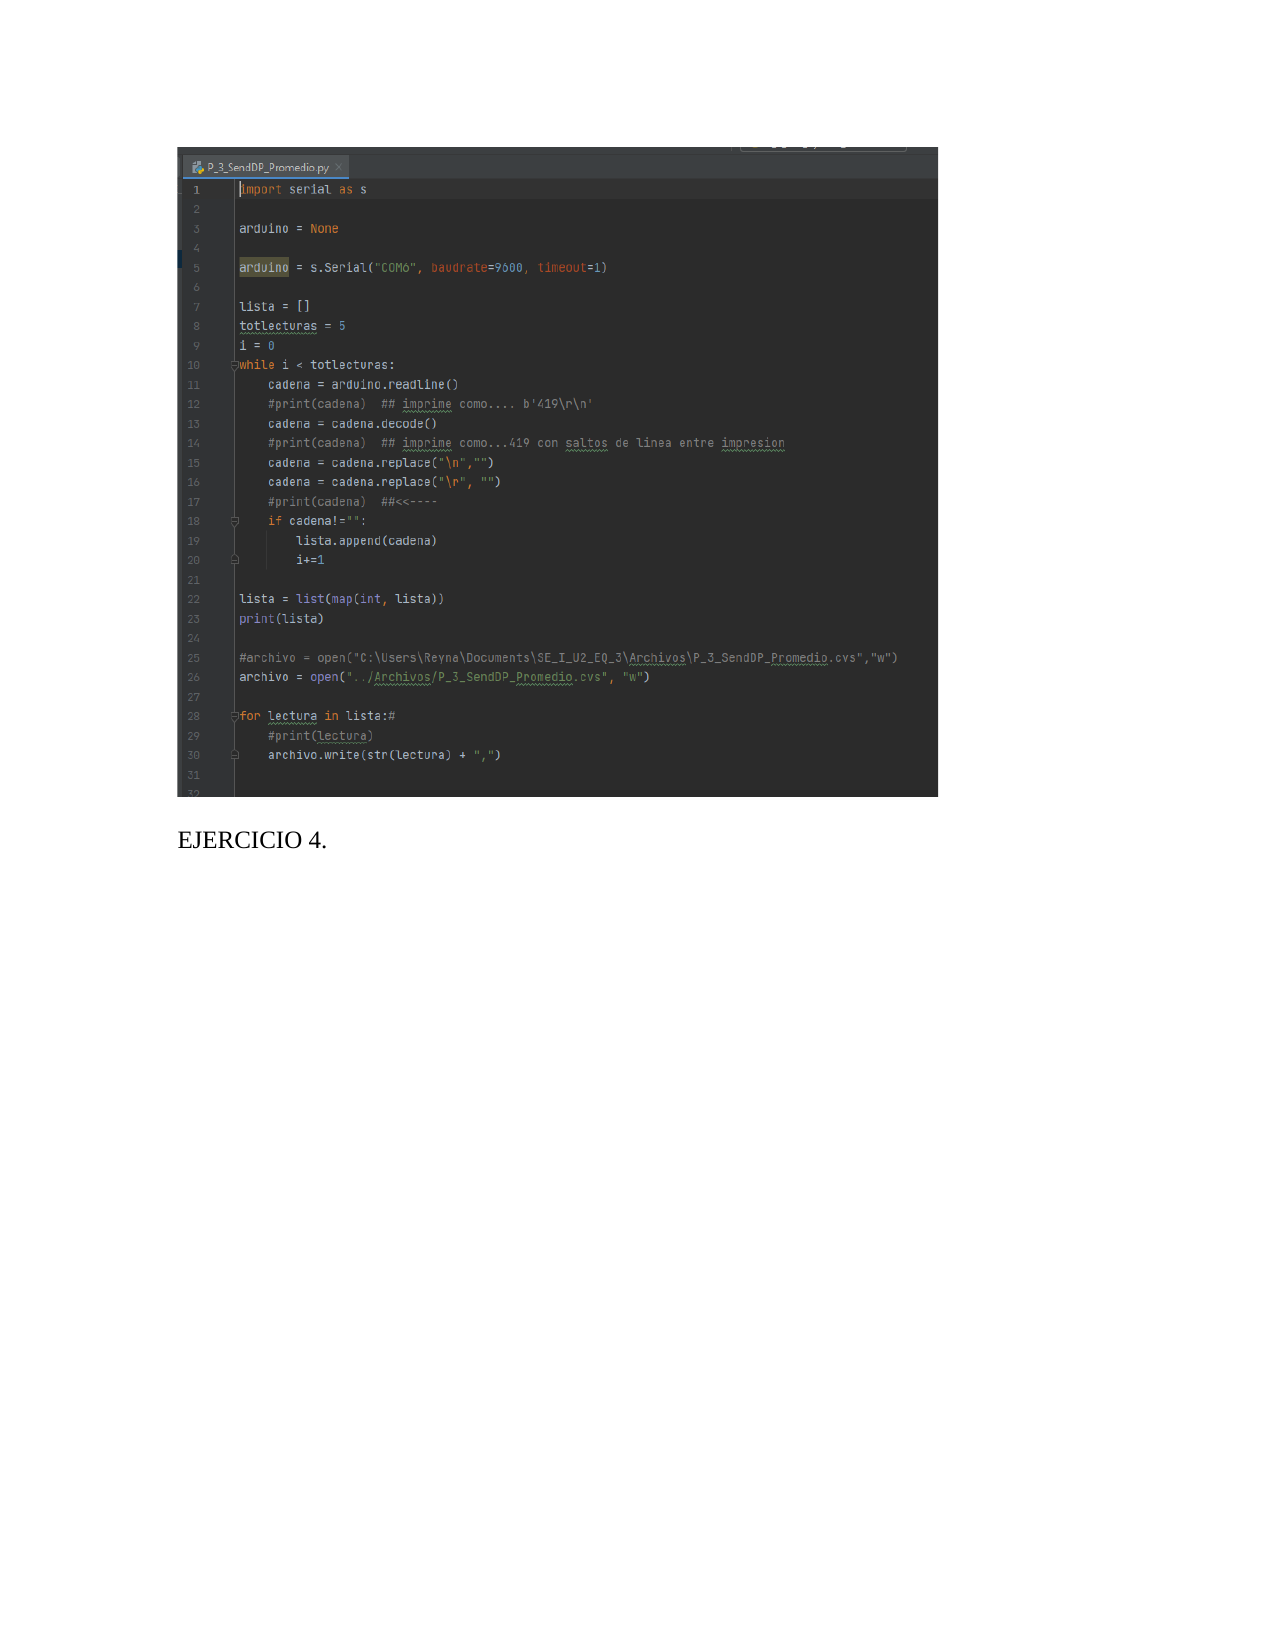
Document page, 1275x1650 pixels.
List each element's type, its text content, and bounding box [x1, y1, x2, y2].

picture [177, 147, 939, 797]
text EJERCICIO 4. [177, 796, 1098, 854]
